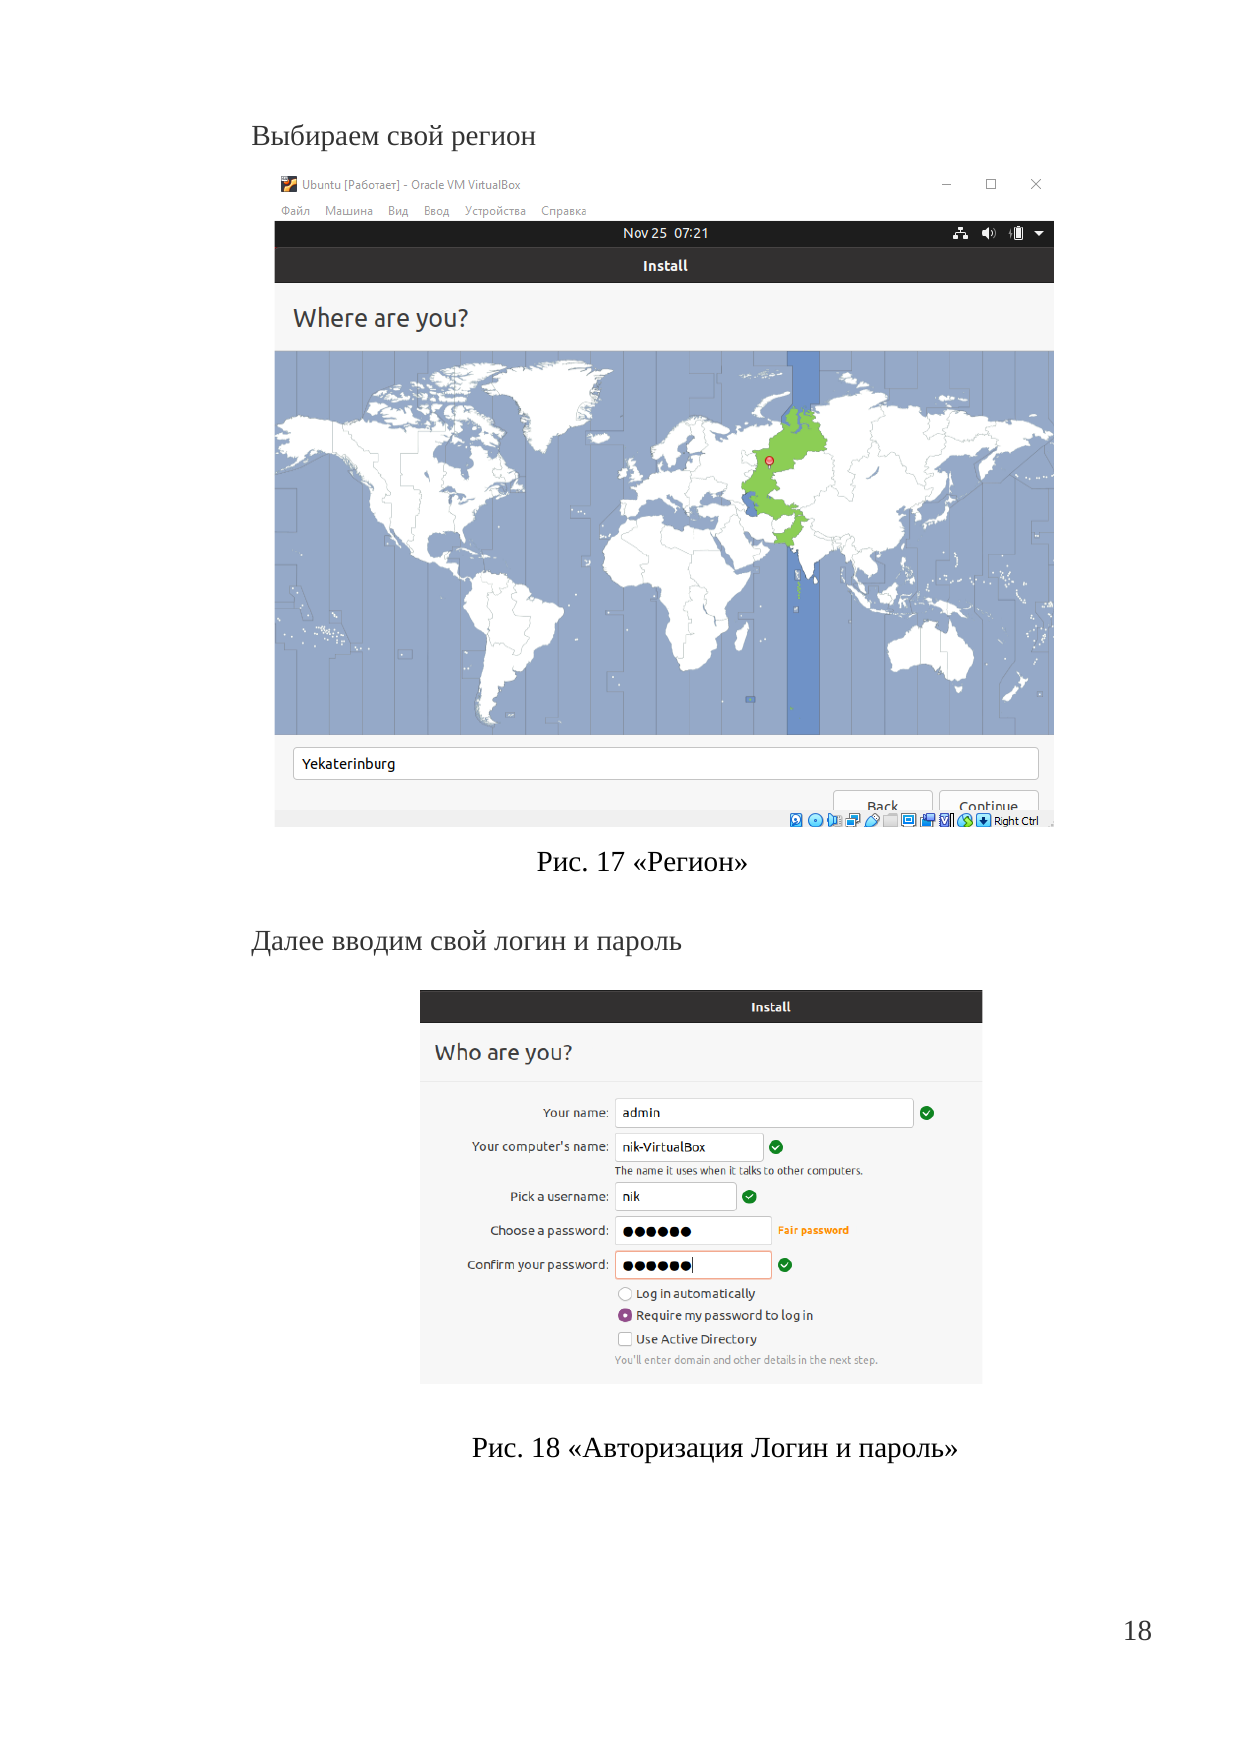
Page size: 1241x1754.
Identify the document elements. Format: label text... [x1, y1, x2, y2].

picture [274, 173, 1054, 827]
text Далее вводим свой логин и пароль [251, 923, 1152, 957]
picture [420, 990, 983, 1384]
text Выбираем свой регион [177, 118, 1152, 152]
